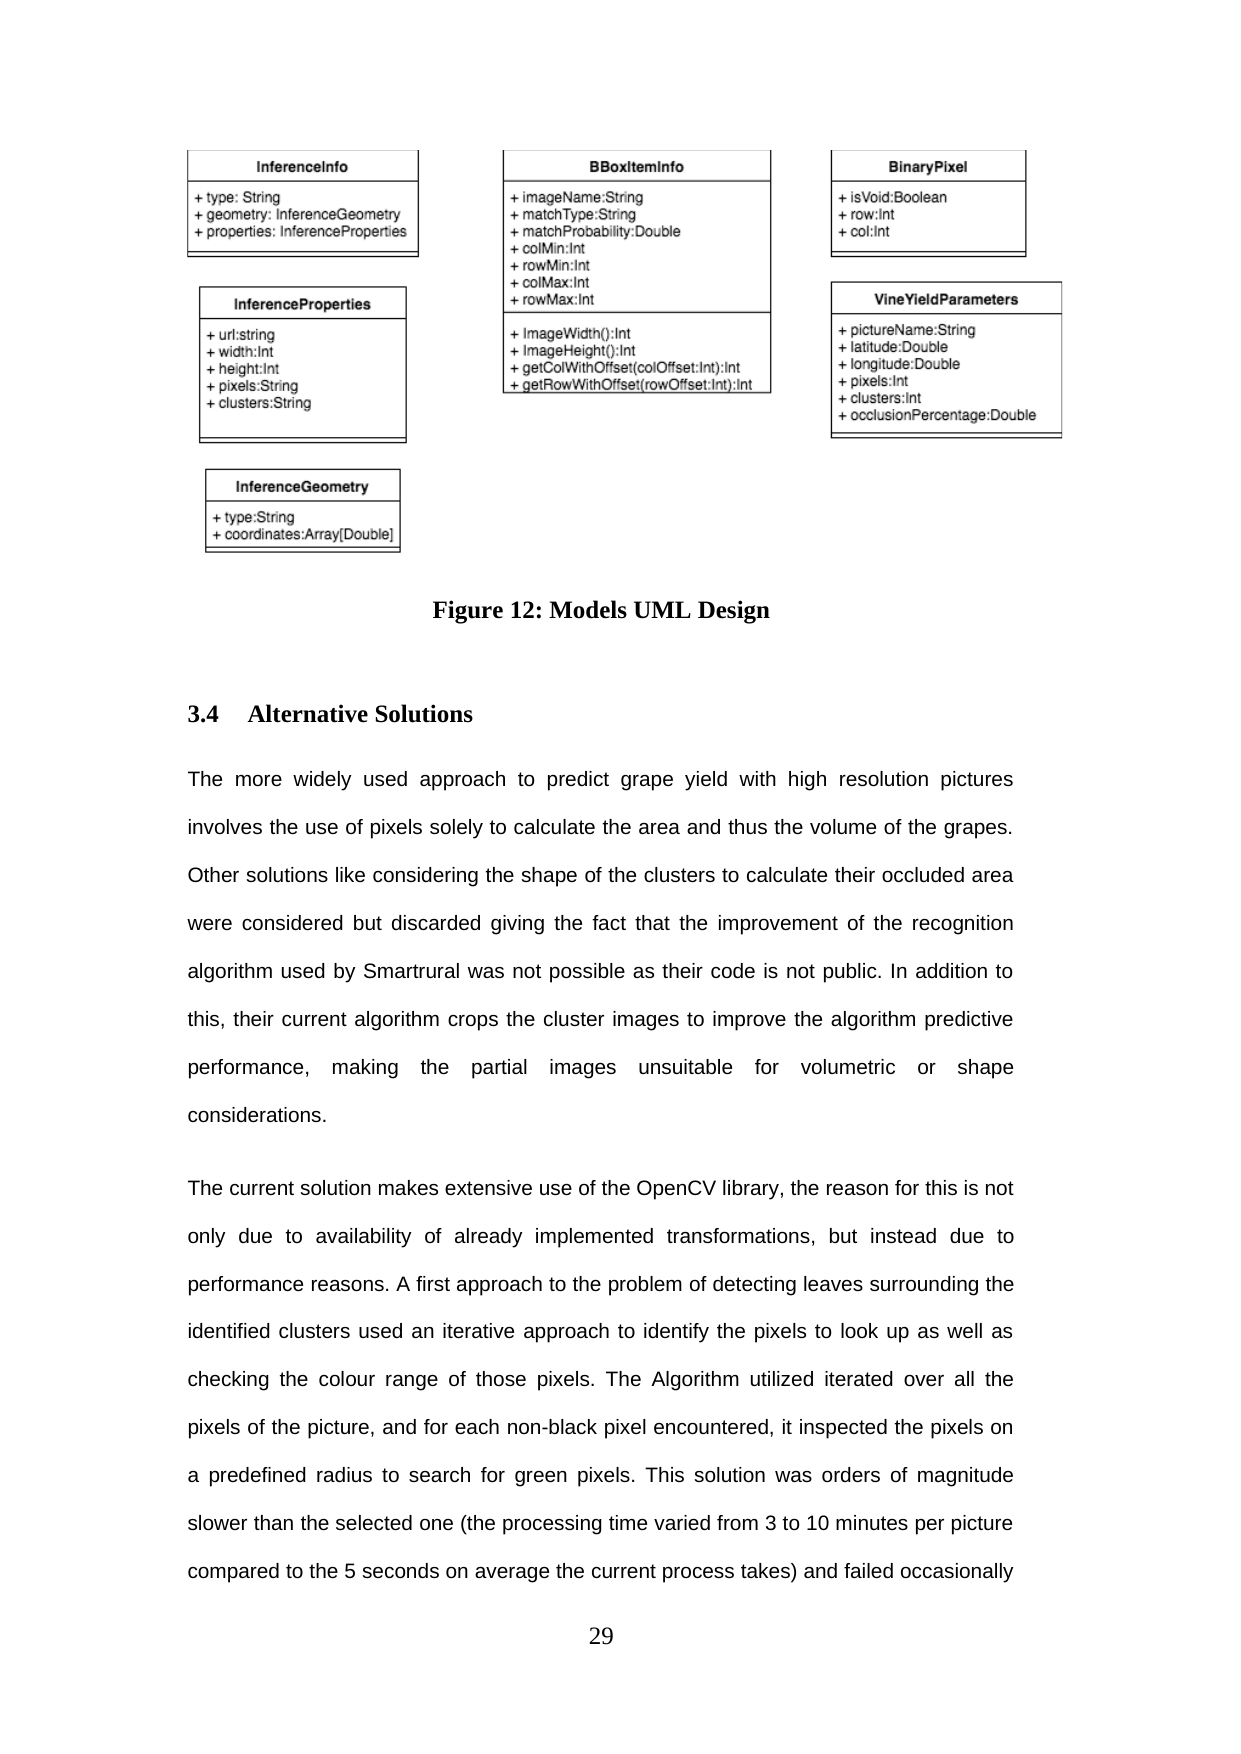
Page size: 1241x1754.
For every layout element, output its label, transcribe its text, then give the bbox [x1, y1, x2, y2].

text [187, 1176, 1015, 1583]
text Figure 12: Models UML Design [187, 595, 1015, 624]
text The more widely used approach to predict grape yield with high resolution pictures involves the use of pixels solely to calculate the area and thus the volume of the grapes. Other solutions like considering the shape of the clusters to calculate their occluded area were considered but discarded giving the fact that the improvement of the recognition algorithm used by Smartrural was not possible as their code is not public. In addition to this, their current algorithm crops the cluster images to improve the algorithm predictive performance, making the partial images unsuitable for volumetric or shape considerations. [187, 767, 1015, 1127]
picture [187, 150, 1063, 554]
subtitle Alternative Solutions [187, 699, 1015, 728]
